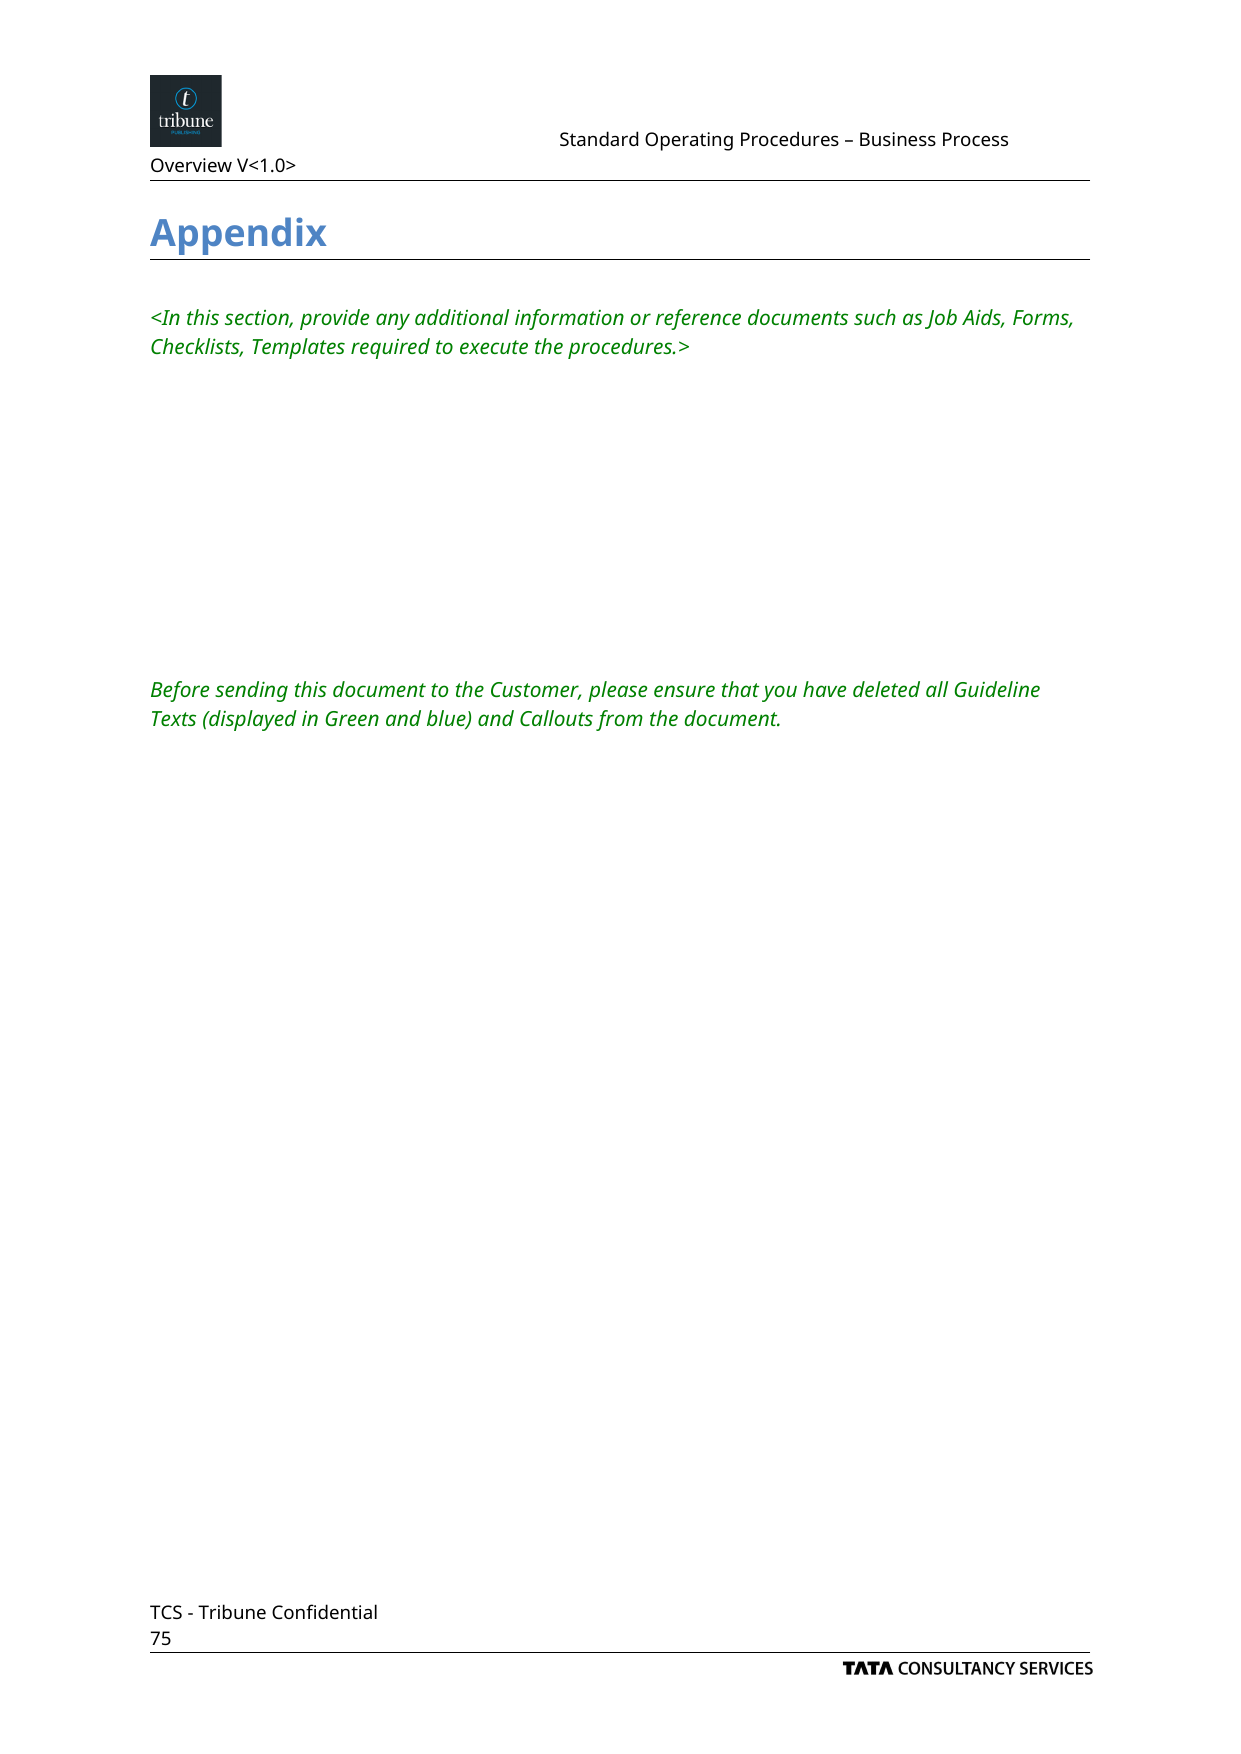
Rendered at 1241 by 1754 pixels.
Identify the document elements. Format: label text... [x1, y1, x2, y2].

picture [842, 1661, 1093, 1675]
text <In this section, provide any additional information or reference documents such as Job Aids, Forms, Checklists, Templates required to execute the procedures.> [150, 302, 1090, 361]
picture [150, 75, 222, 147]
text Before sending this document to the Customer, please ensure that you have deleted all Guideline Texts (displayed in Green and blue) and Callouts from the document. [150, 674, 1090, 732]
text Appendix [150, 206, 1090, 259]
